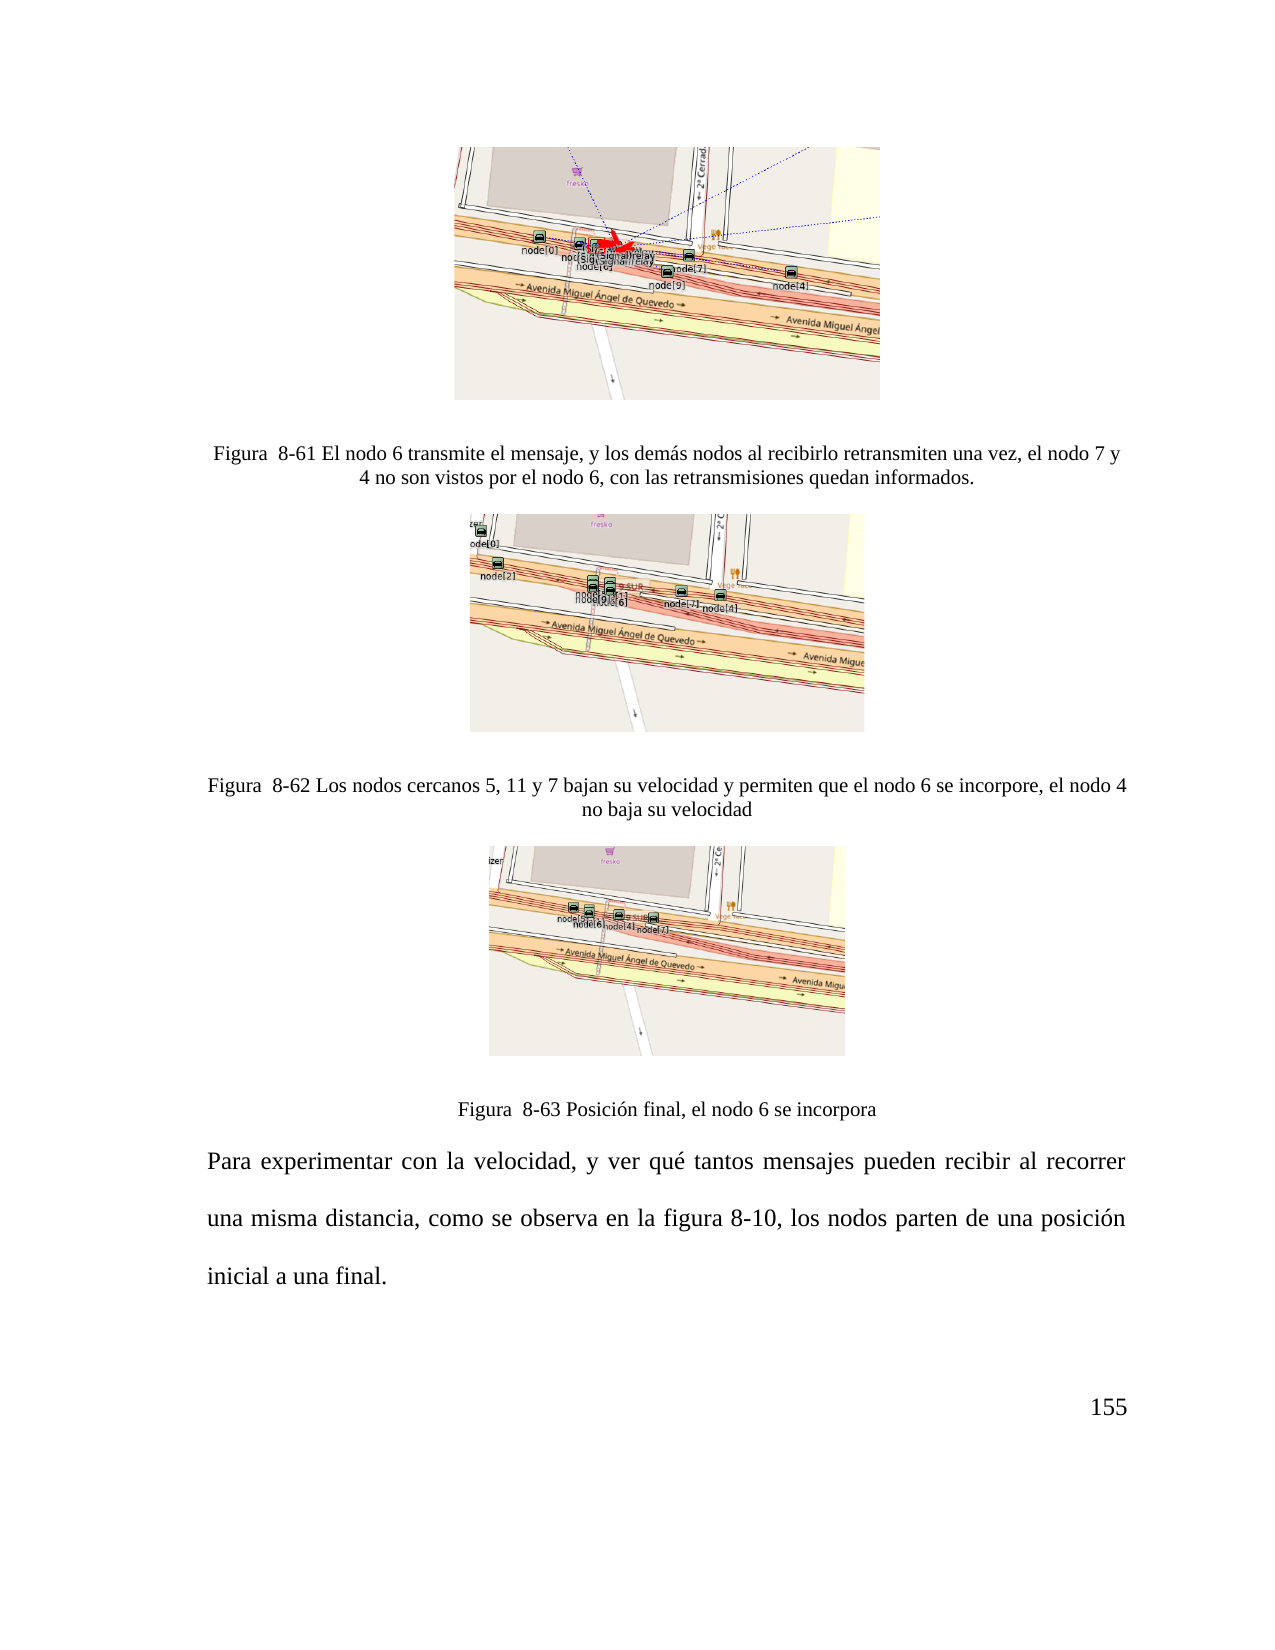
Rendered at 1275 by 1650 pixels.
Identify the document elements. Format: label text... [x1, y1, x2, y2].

picture [469, 514, 865, 732]
picture [488, 846, 845, 1056]
text Figura 8-9 Posición final, el nodo 6 se incorpora [207, 1097, 1127, 1121]
text Figura 8-7 El nodo 6 transmite el mensaje, y los demás nodos al recibirlo retransmiten una vez, el nodo 7 y 4 no son vistos por el nodo 6, con las retransmisiones quedan informados. [207, 441, 1127, 489]
text Para experimentar con la velocidad, y ver qué tantos mensajes pueden recibir al recorrer una misma distancia, como se observa en la figura 8-10, los nodos parten de una posición inicial a una final. [207, 1146, 1127, 1290]
text Figura 8-8 Los nodos cercanos 5, 11 y 7 bajan su velocidad y permiten que el nodo 6 se incorpore, el nodo 4 no baja su velocidad [207, 773, 1127, 821]
picture [454, 147, 880, 400]
